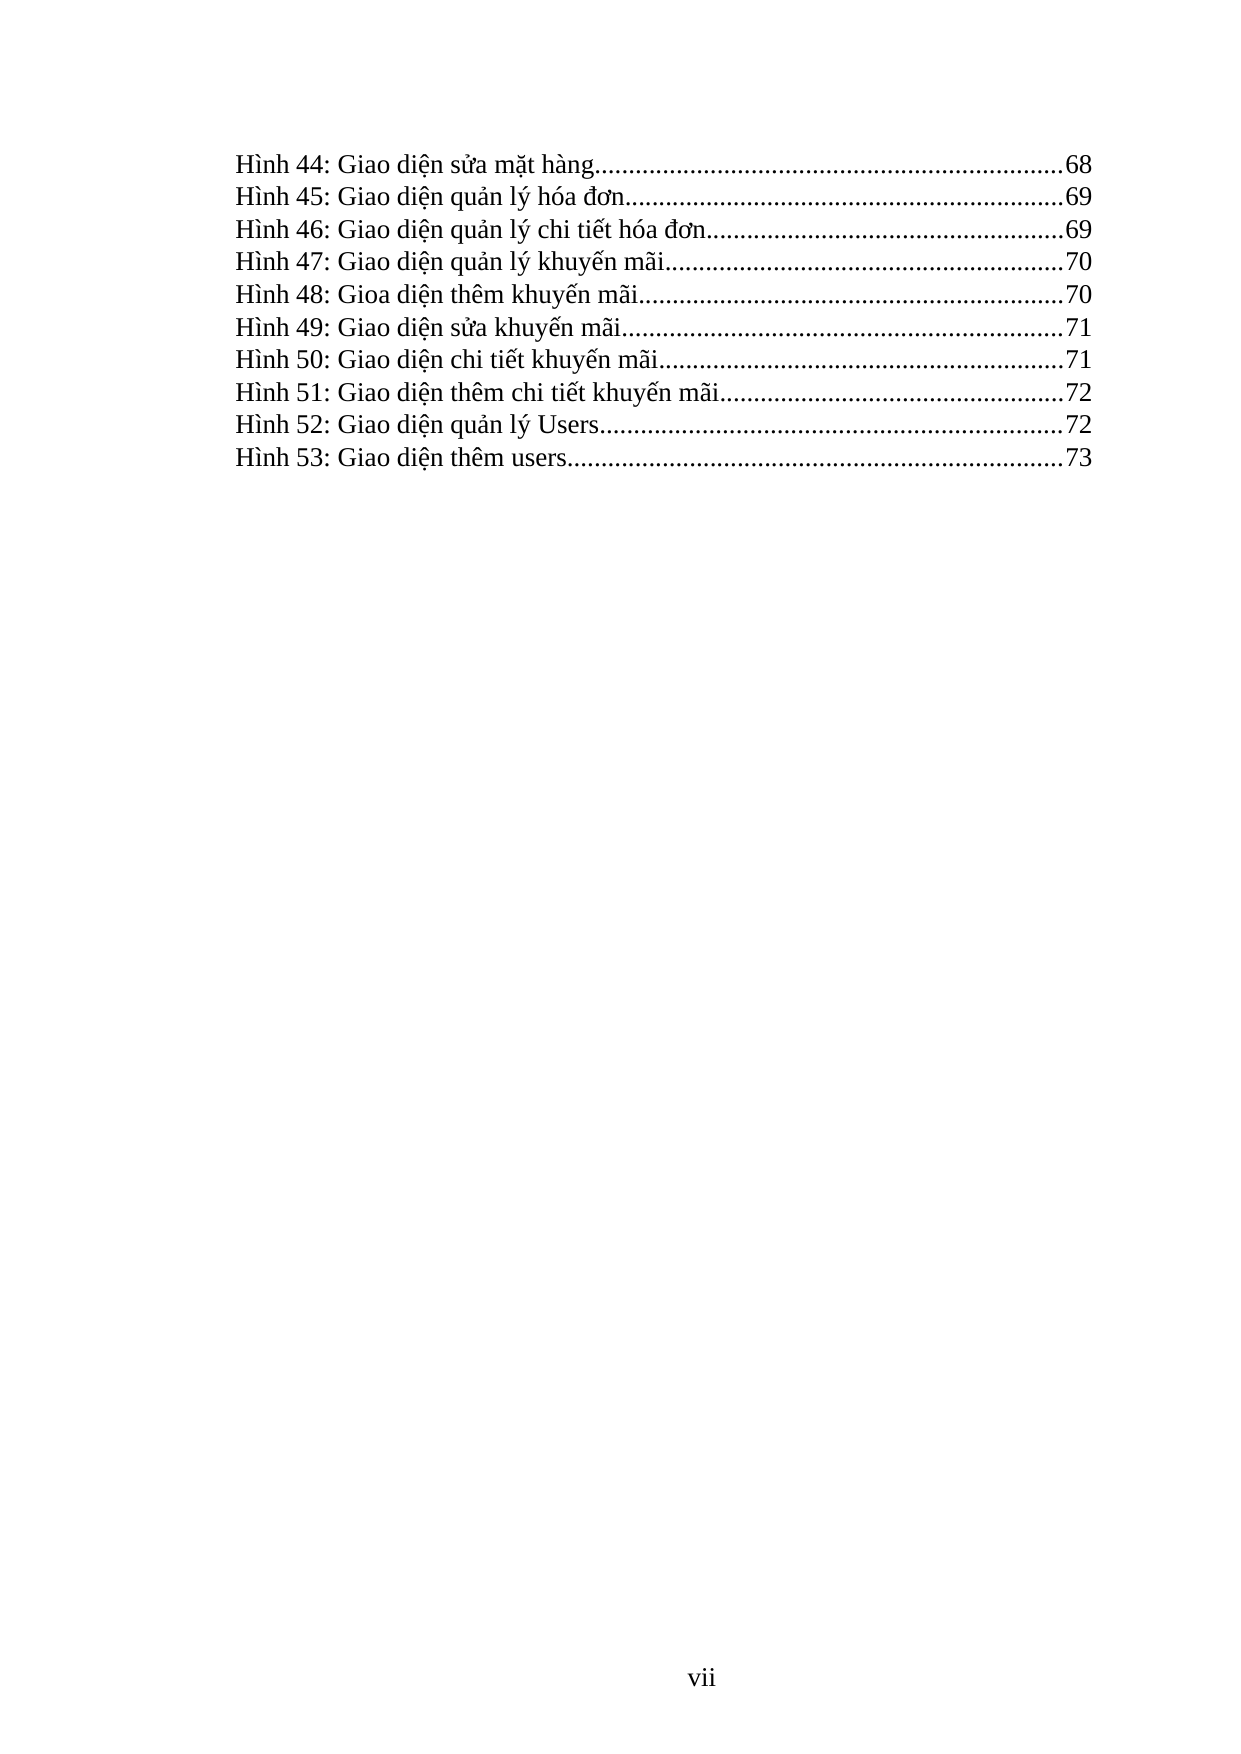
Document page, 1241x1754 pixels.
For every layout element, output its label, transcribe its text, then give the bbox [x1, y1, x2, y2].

text Hình 48: Gioa diện thêm khuyến mãi 70 [235, 278, 1092, 309]
text Hình 46: Giao diện quản lý chi tiết hóa đơn 69 [235, 213, 1092, 244]
text Hình 53: Giao diện thêm users 73 [235, 441, 1092, 472]
text Hình 44: Giao diện sửa mặt hàng 68 [235, 148, 1092, 179]
text Hình 45: Giao diện quản lý hóa đơn 69 [235, 180, 1092, 211]
text Hình 49: Giao diện sửa khuyến mãi 71 [235, 311, 1092, 342]
text Hình 50: Giao diện chi tiết khuyến mãi 71 [235, 343, 1092, 374]
text Hình 47: Giao diện quản lý khuyến mãi 70 [235, 246, 1092, 277]
text Hình 52: Giao diện quản lý Users 72 [235, 408, 1092, 440]
text Hình 51: Giao diện thêm chi tiết khuyến mãi 72 [235, 376, 1092, 407]
